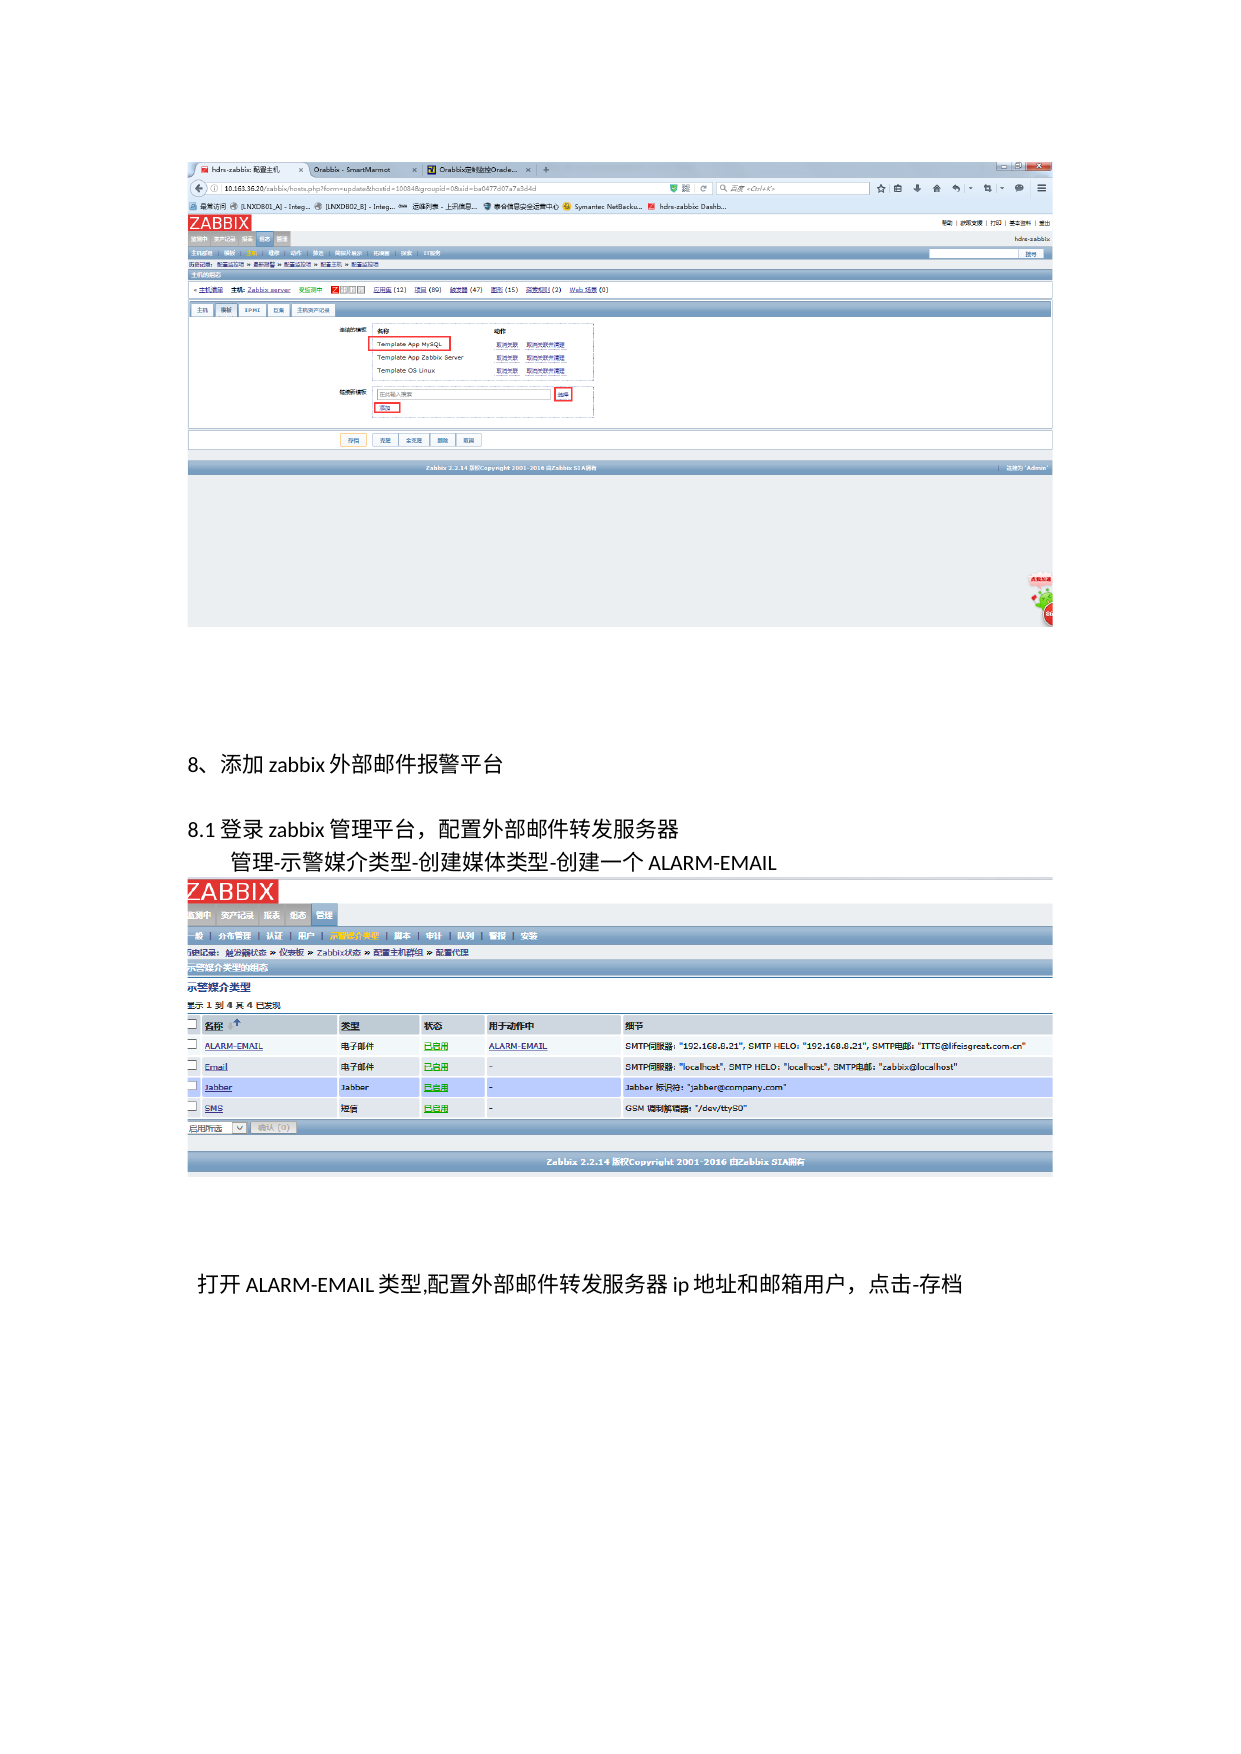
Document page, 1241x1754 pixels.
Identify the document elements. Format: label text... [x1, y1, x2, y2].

text 8、添加zabbix外部邮件报警平台 [187, 747, 1053, 779]
text 管理-示警媒介类型-创建媒体类型-创建一个ALARM-EMAIL [187, 844, 1053, 877]
picture [187, 877, 1053, 1177]
picture [187, 162, 1053, 627]
text 打开ALARM-EMAIL类型,配置外部邮件转发服务器ip地址和邮箱用户，点击-存档 [187, 1267, 1053, 1299]
text 8.1 登录zabbix管理平台，配置外部邮件转发服务器 [187, 812, 1053, 844]
